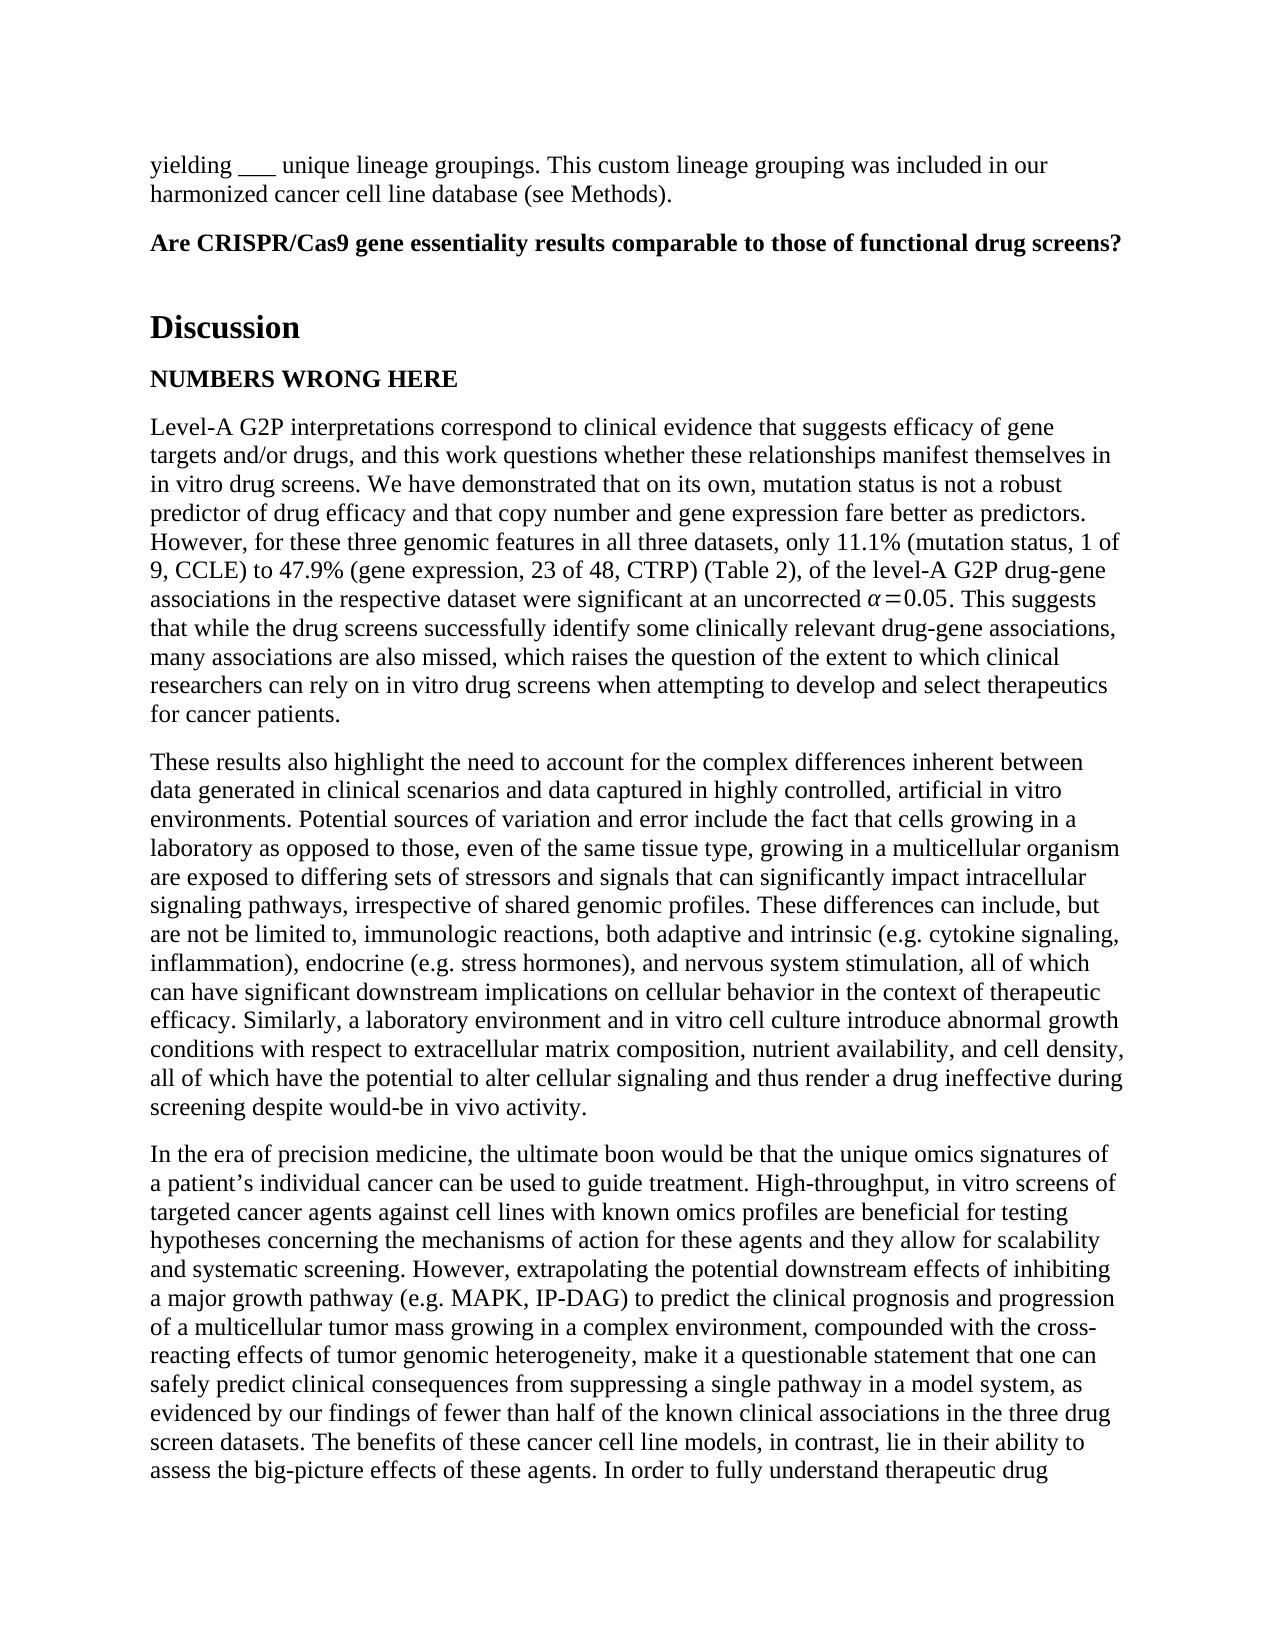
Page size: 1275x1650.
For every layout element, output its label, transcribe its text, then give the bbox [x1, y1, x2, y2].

text These results also highlight the need to account for the complex differences inherent between data generated in clinical scenarios and data captured in highly controlled, artificial in vitro environments. Potential sources of variation and error include the fact that cells growing in a laboratory as opposed to those, even of the same tissue type, growing in a multicellular organism are exposed to differing sets of stressors and signals that can significantly impact intracellular signaling pathways, irrespective of shared genomic profiles. These differences can include, but are not be limited to, immunologic reactions, both adaptive and intrinsic (e.g. cytokine signaling, inflammation), endocrine (e.g. stress hormones), and nervous system stimulation, all of which can have significant downstream implications on cellular behavior in the context of therapeutic efficacy. Similarly, a laboratory environment and in vitro cell culture introduce abnormal growth conditions with respect to extracellular matrix composition, nutrient availability, and cell density, all of which have the potential to alter cellular signaling and thus render a drug ineffective during screening despite would-be in vivo activity. [150, 747, 1125, 1120]
subtitle Are CRISPR/Cas9 gene essentiality results comparable to those of functional drug screens? [150, 228, 1125, 257]
text NUMBERS WRONG HERE [150, 364, 1125, 393]
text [150, 150, 1125, 207]
text Level-A G2P interpretations correspond to clinical evidence that suggests efficacy of gene targets and/or drugs, and this work questions whether these relationships manifest themselves in in vitro drug screens. We have demonstrated that on its own, mutation status is not a robust predictor of drug efficacy and that copy number and gene expression fare better as predictors. However, for these three genomic features in all three datasets, only 11.1% (mutation status, 1 of 9, CCLE) to 47.9% (gene expression, 23 of 48, CTRP) (Table 2), of the level-A G2P drug-gene associations in the respective dataset were significant at an uncorrected . This suggests that while the drug screens successfully identify some clinically relevant drug-gene associations, many associations are also missed, which raises the question of the extent to which clinical researchers can rely on in vitro drug screens when attempting to develop and select therapeutics for cancer patients. [150, 412, 1125, 728]
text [150, 1139, 1125, 1484]
subtitle Discussion [150, 307, 1125, 345]
